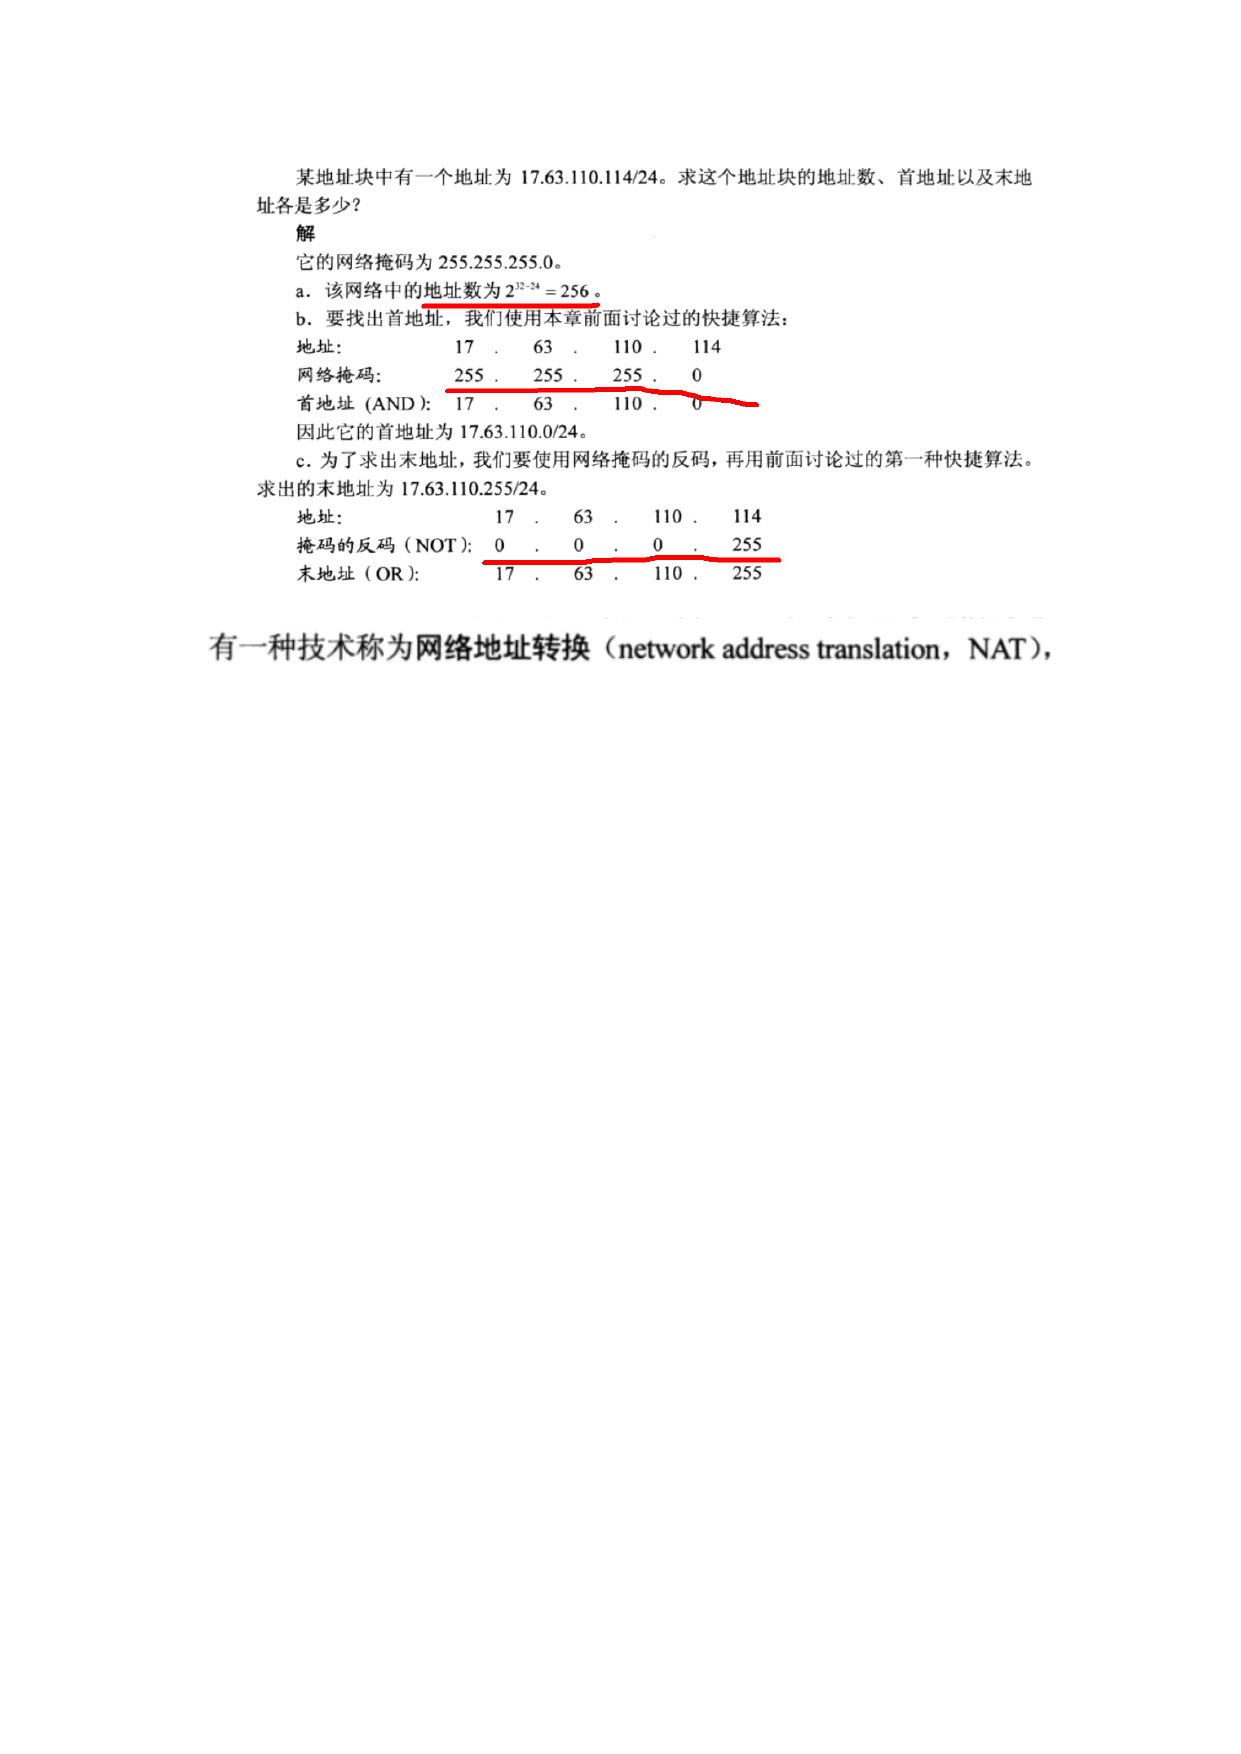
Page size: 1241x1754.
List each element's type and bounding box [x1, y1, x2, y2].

picture [187, 162, 1053, 589]
picture [187, 617, 1053, 675]
